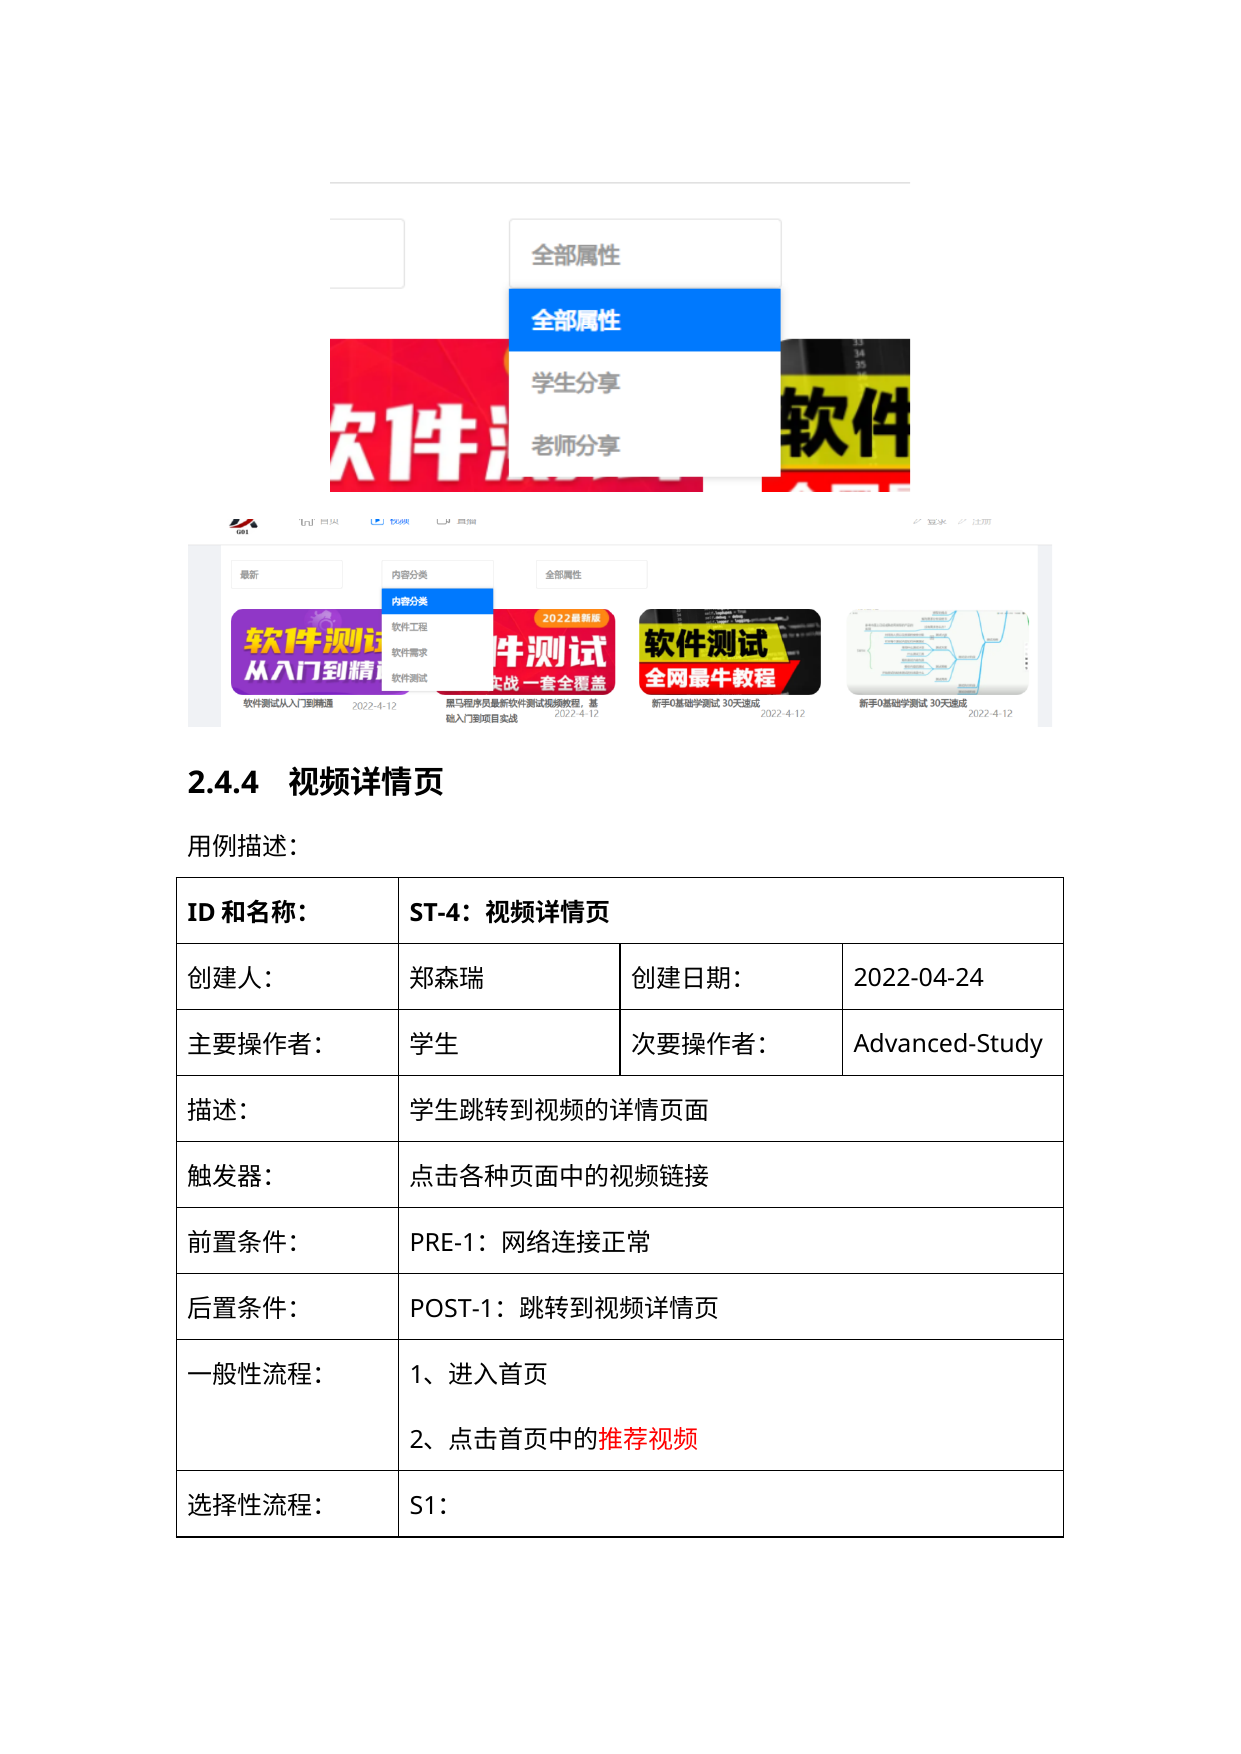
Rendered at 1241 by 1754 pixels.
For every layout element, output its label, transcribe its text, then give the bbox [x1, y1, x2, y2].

table_cell 描述： [177, 1076, 398, 1141]
table_cell 1、进入首页 2、点击首页中的推荐视频 [399, 1340, 1063, 1470]
table_cell 后置条件： [177, 1274, 398, 1339]
table_cell POST-1：跳转到视频详情页 [399, 1274, 1063, 1339]
table_cell 点击各种页面中的视频链接 [399, 1142, 1063, 1207]
picture [330, 162, 911, 492]
table_header ID和名称： [177, 878, 398, 943]
table_cell 一般性流程： [177, 1340, 398, 1470]
table_cell 学生 [399, 1010, 619, 1075]
table_header ST-4：视频详情页 [399, 878, 1063, 943]
table_cell 主要操作者： [177, 1010, 398, 1075]
table_cell PRE-1：网络连接正常 [399, 1208, 1063, 1273]
table_cell 触发器： [177, 1142, 398, 1207]
table_cell 学生跳转到视频的详情页面 [399, 1076, 1063, 1141]
picture [188, 519, 1053, 727]
table_cell 创建人： [177, 944, 398, 1009]
list 视频详情页 [187, 747, 1053, 812]
table_cell Advanced-Study [843, 1010, 1063, 1075]
table_cell 2022-04-24 [843, 944, 1063, 1009]
table_cell 前置条件： [177, 1208, 398, 1273]
table_cell 创建日期： [621, 944, 842, 1009]
table_cell 选择性流程： [177, 1471, 398, 1536]
table_cell 次要操作者： [621, 1010, 842, 1075]
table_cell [399, 1471, 1063, 1536]
list 用例描述： [187, 812, 1053, 877]
table_cell 郑森瑞 [399, 944, 619, 1009]
